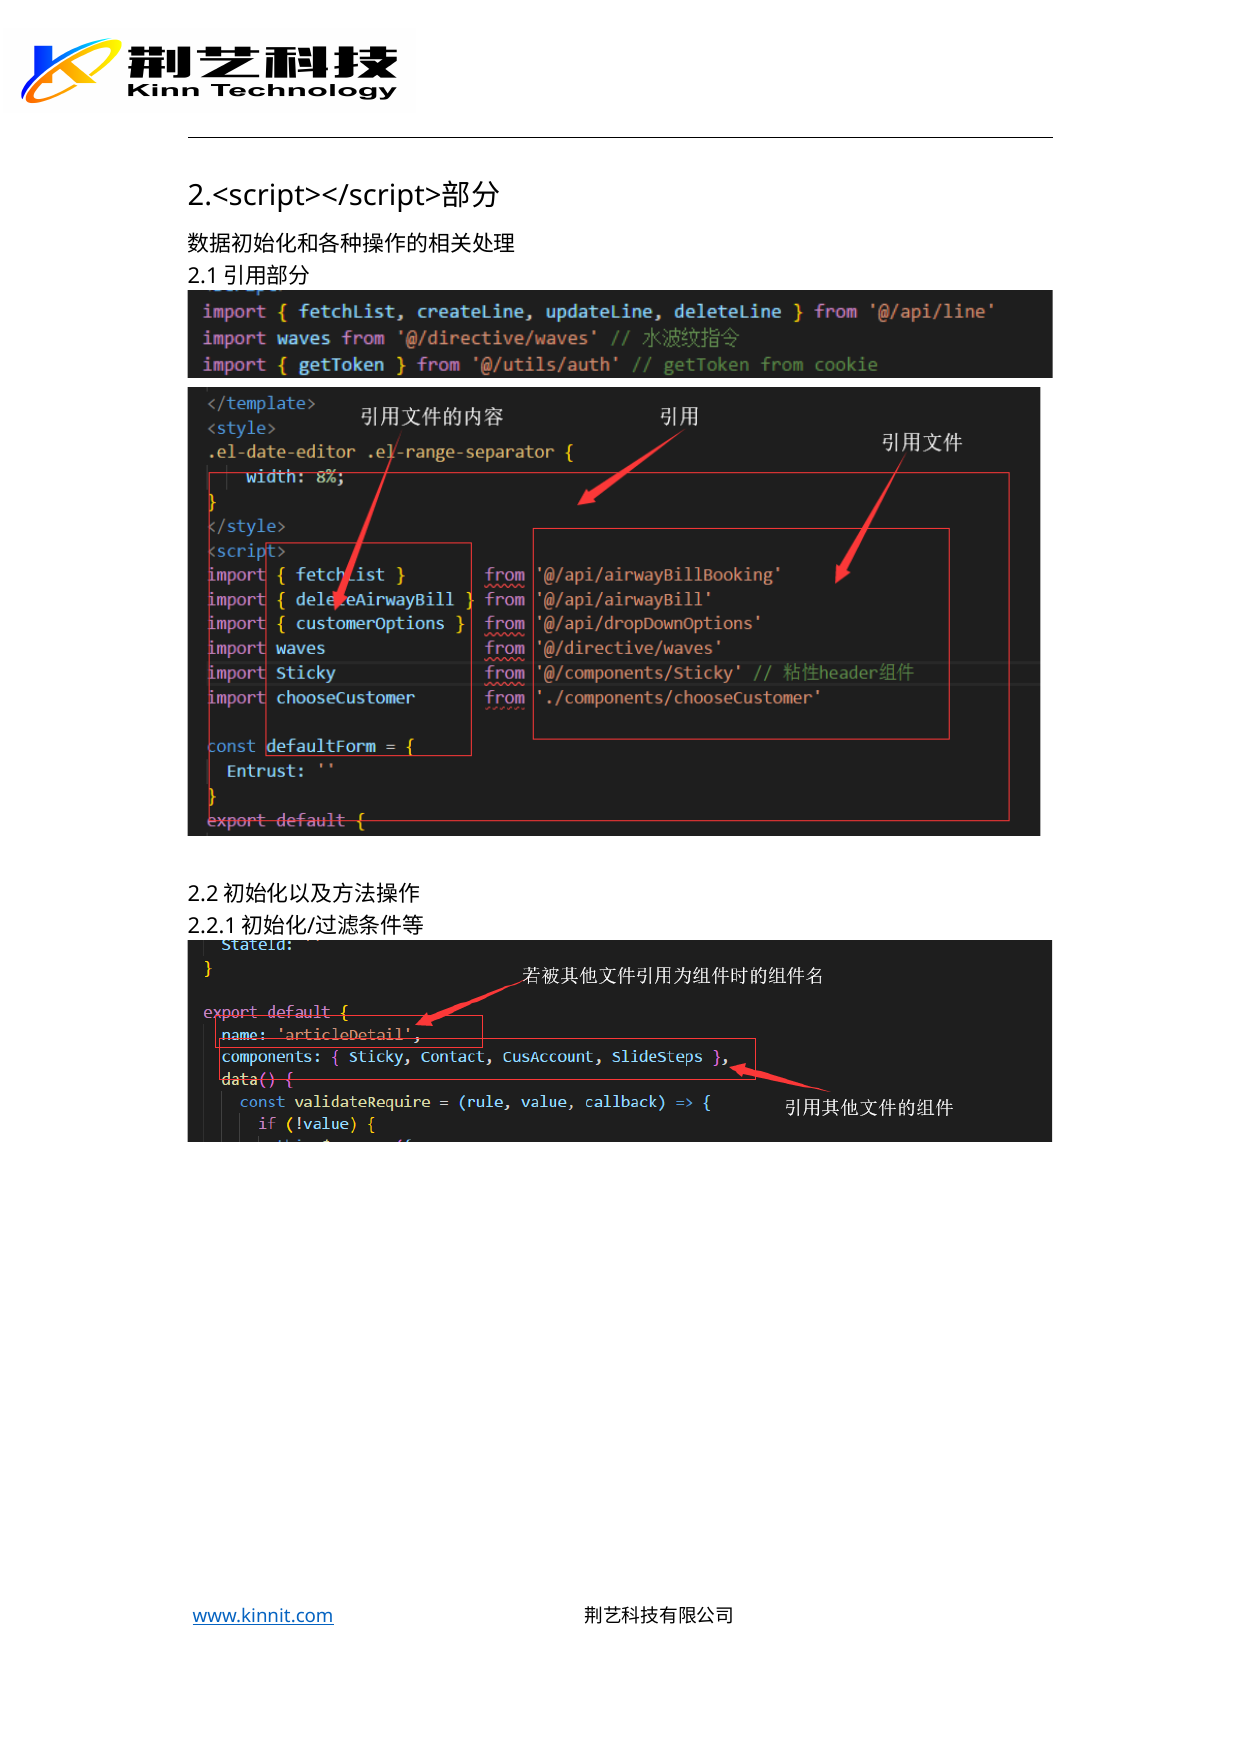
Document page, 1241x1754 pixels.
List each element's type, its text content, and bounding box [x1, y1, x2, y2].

text 2.2初始化以及方法操作 [187, 875, 1053, 908]
text 2.2.1初始化/过滤条件等 [187, 908, 1053, 940]
text 数据初始化和各种操作的相关处理 [187, 225, 1053, 258]
picture [2, 28, 416, 113]
picture [187, 387, 1041, 836]
picture [187, 940, 1053, 1142]
text 2.1引用部分 [187, 258, 1053, 290]
text 2.<script></script>部分 [187, 160, 1053, 225]
picture [187, 290, 1053, 378]
